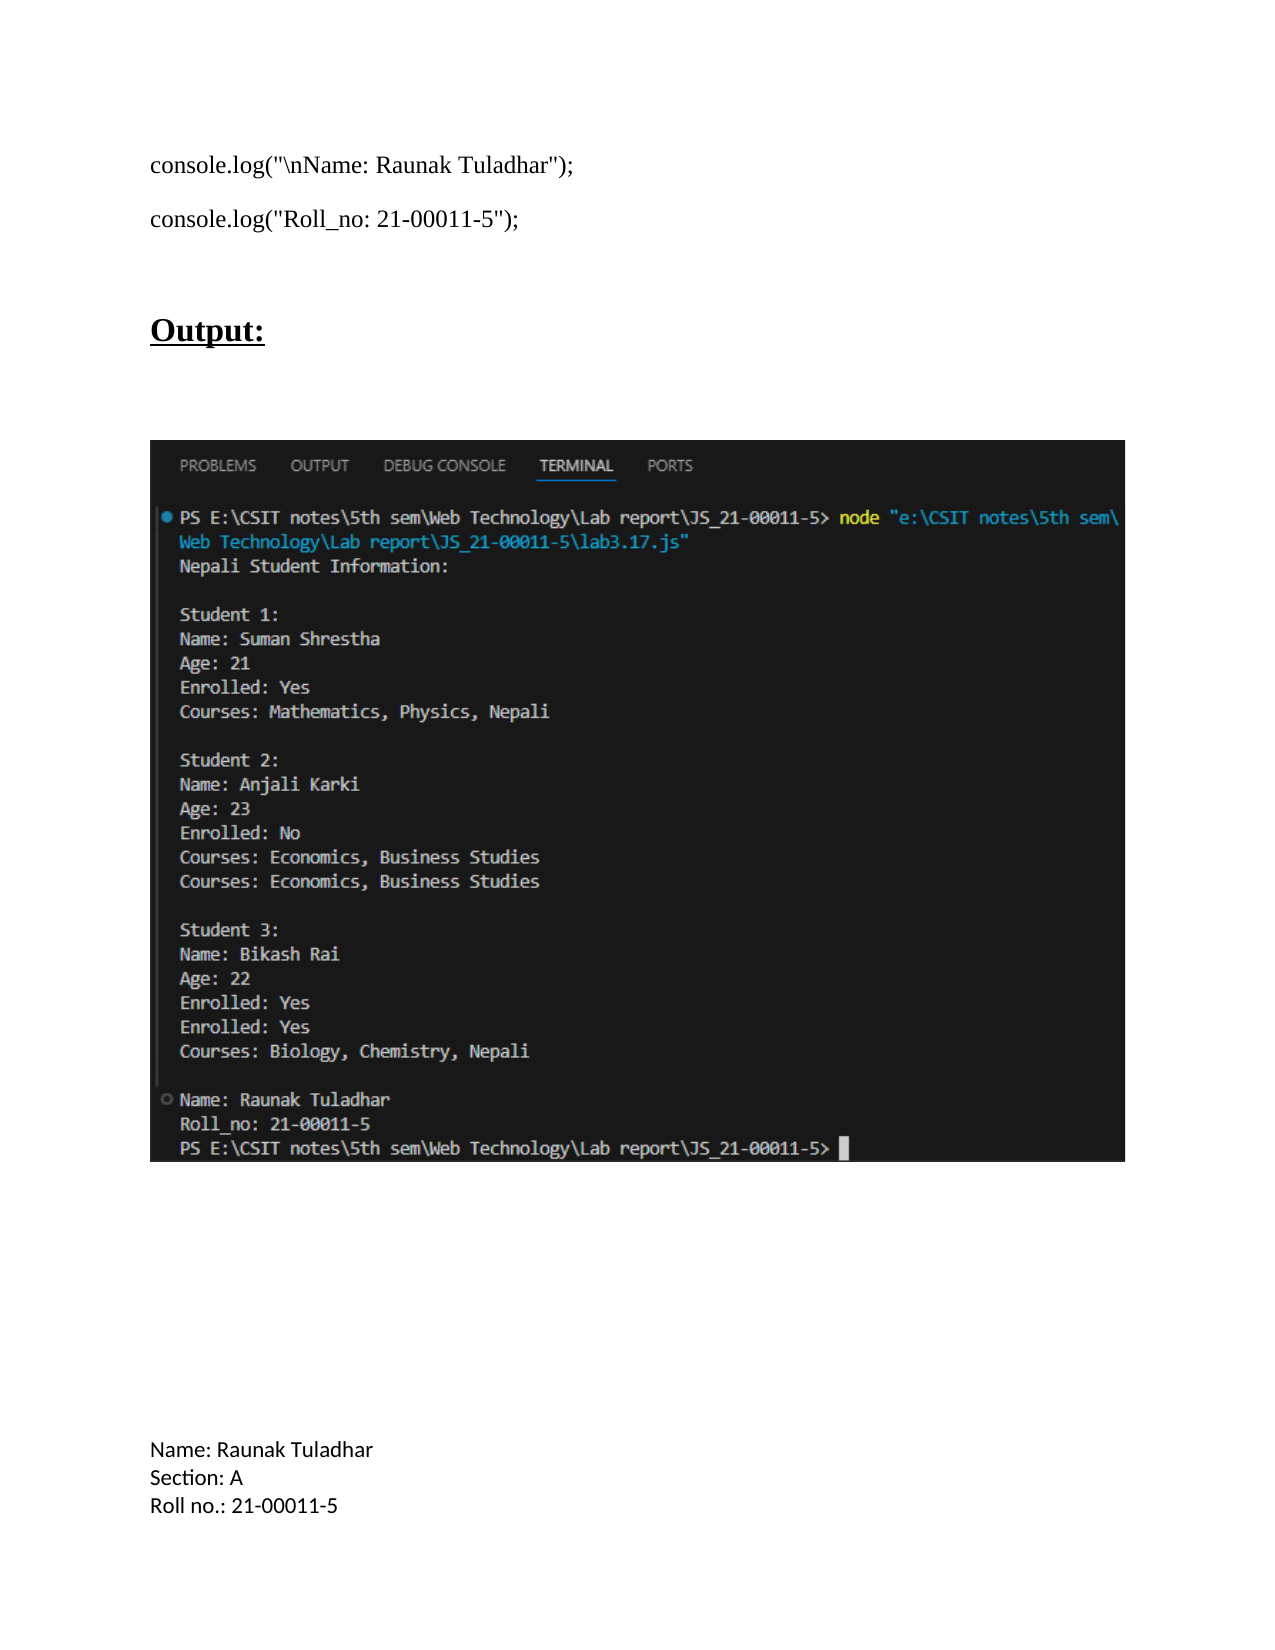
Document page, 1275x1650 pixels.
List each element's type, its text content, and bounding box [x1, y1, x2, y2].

text Output: [150, 311, 1125, 349]
text console.log("Roll_no: 21-00011-5"); [150, 204, 1125, 233]
picture [150, 440, 1125, 1162]
text console.log("\nName: Raunak Tuladhar"); [150, 150, 1125, 179]
